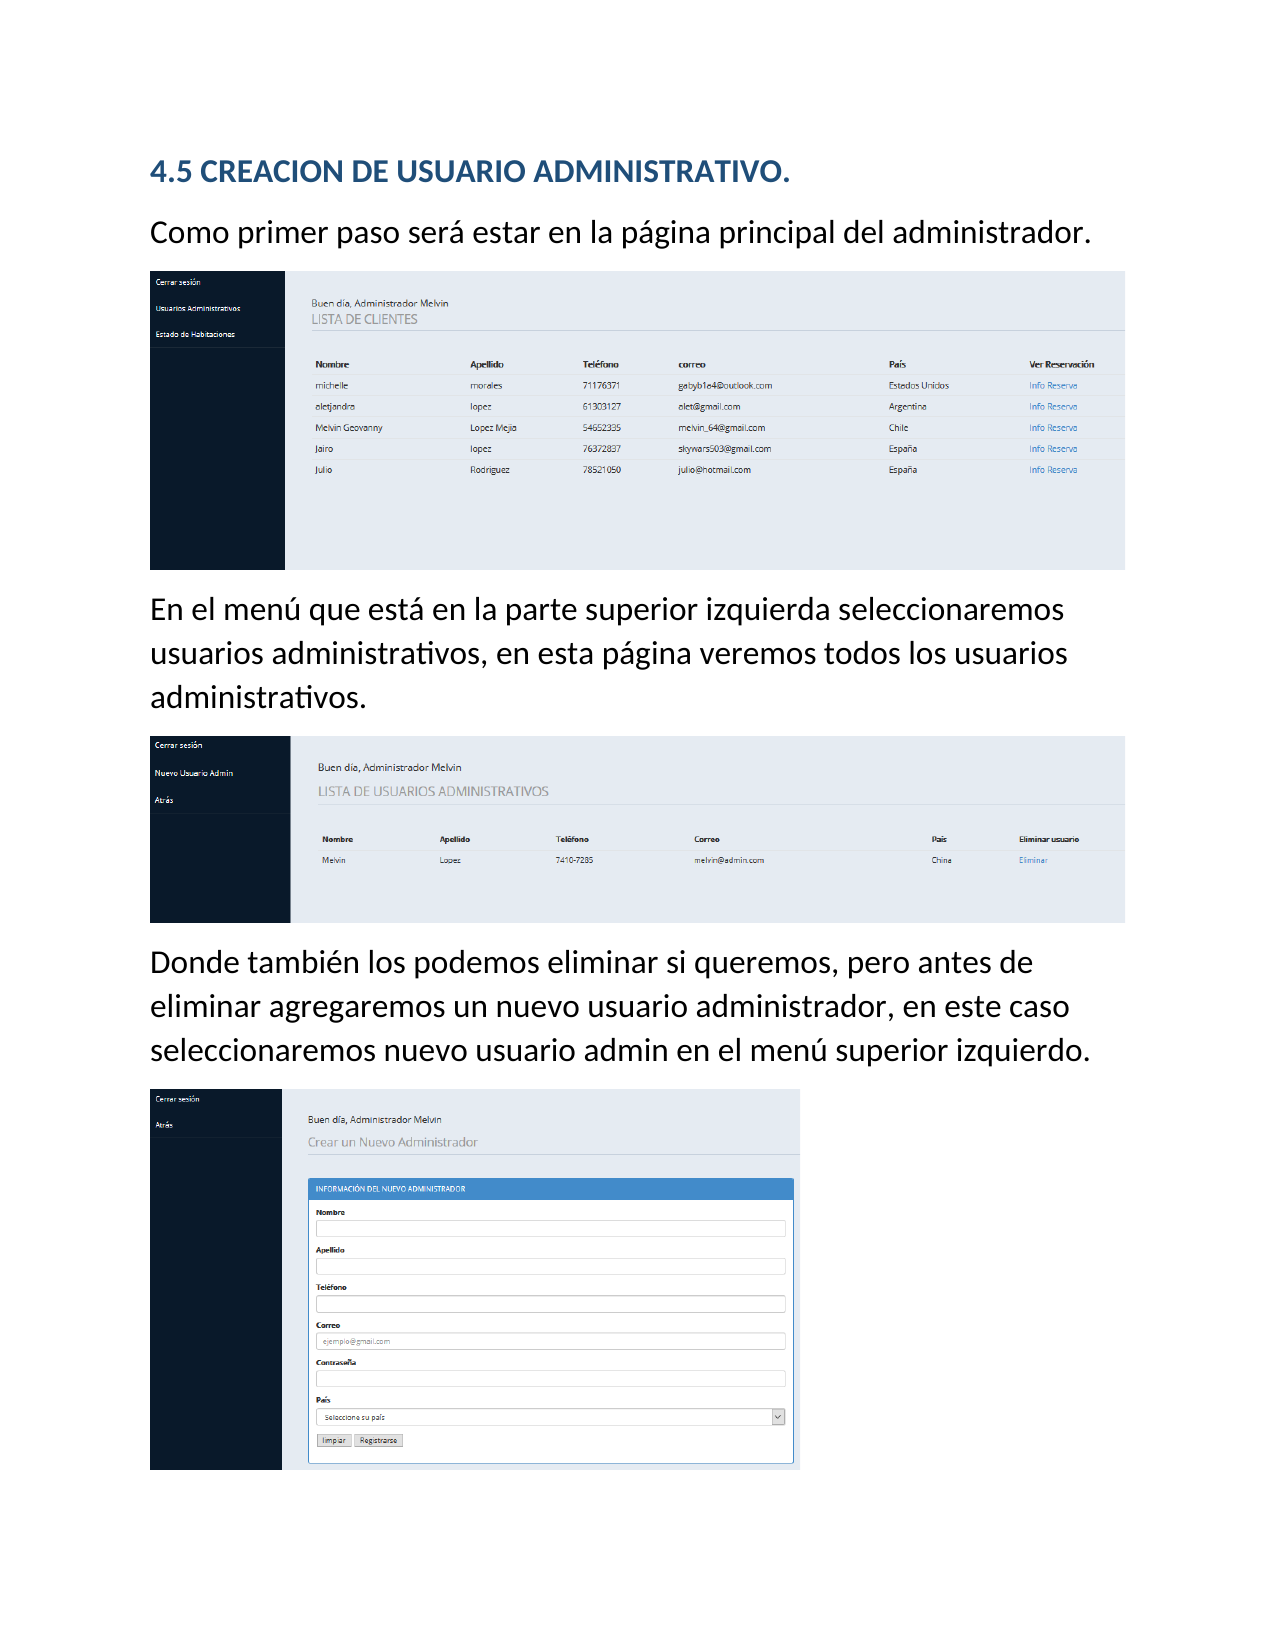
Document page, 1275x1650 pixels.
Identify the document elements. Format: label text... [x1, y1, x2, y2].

text Donde también los podemos eliminar si queremos, pero antes de eliminar agregaremos un nuevo usuario administrador, en este caso seleccionaremos nuevo usuario admin en el menú superior izquierdo. [150, 941, 1125, 1070]
text Como primer paso será estar en la página principal del administrador. [150, 211, 1125, 251]
picture [150, 1089, 800, 1470]
picture [150, 736, 1125, 923]
picture [150, 271, 1125, 570]
text 4.5 CREACION DE USUARIO ADMINISTRATIVO. [150, 150, 1125, 191]
text En el menú que está en la parte superior izquierda seleccionaremos usuarios administrativos, en esta página veremos todos los usuarios administrativos. [150, 588, 1125, 717]
